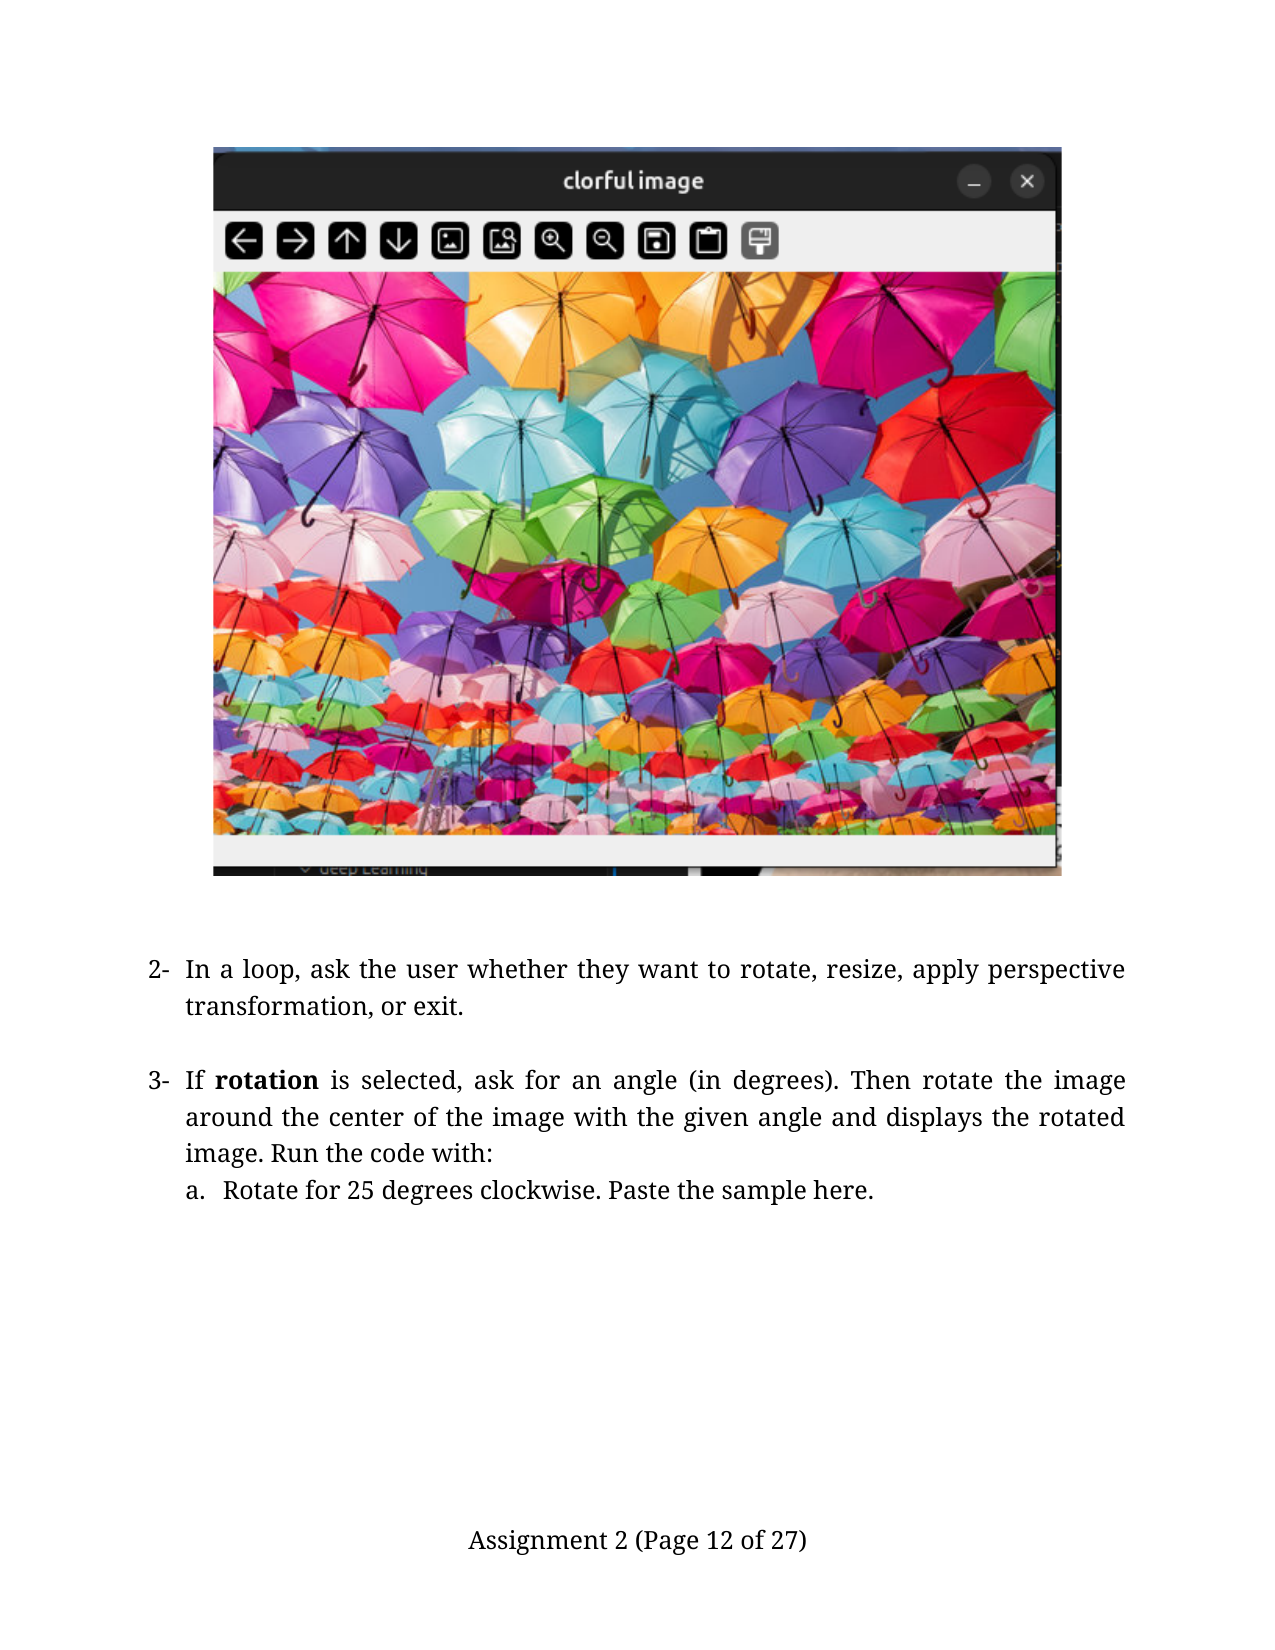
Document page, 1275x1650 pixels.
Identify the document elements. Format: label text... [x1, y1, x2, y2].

list In a loop, ask the user whether they want to rotate, resize, apply perspective transformation, or exit. [148, 952, 1127, 1023]
list Rotate for 25 degrees clockwise. Paste the sample here. [185, 1173, 1127, 1207]
picture [213, 147, 1062, 876]
list If rotation is selected, ask for an angle (in degrees). Then rotate the image around the center of the image with the given angle and displays the rotated image. Run the code with: [148, 1062, 1127, 1170]
